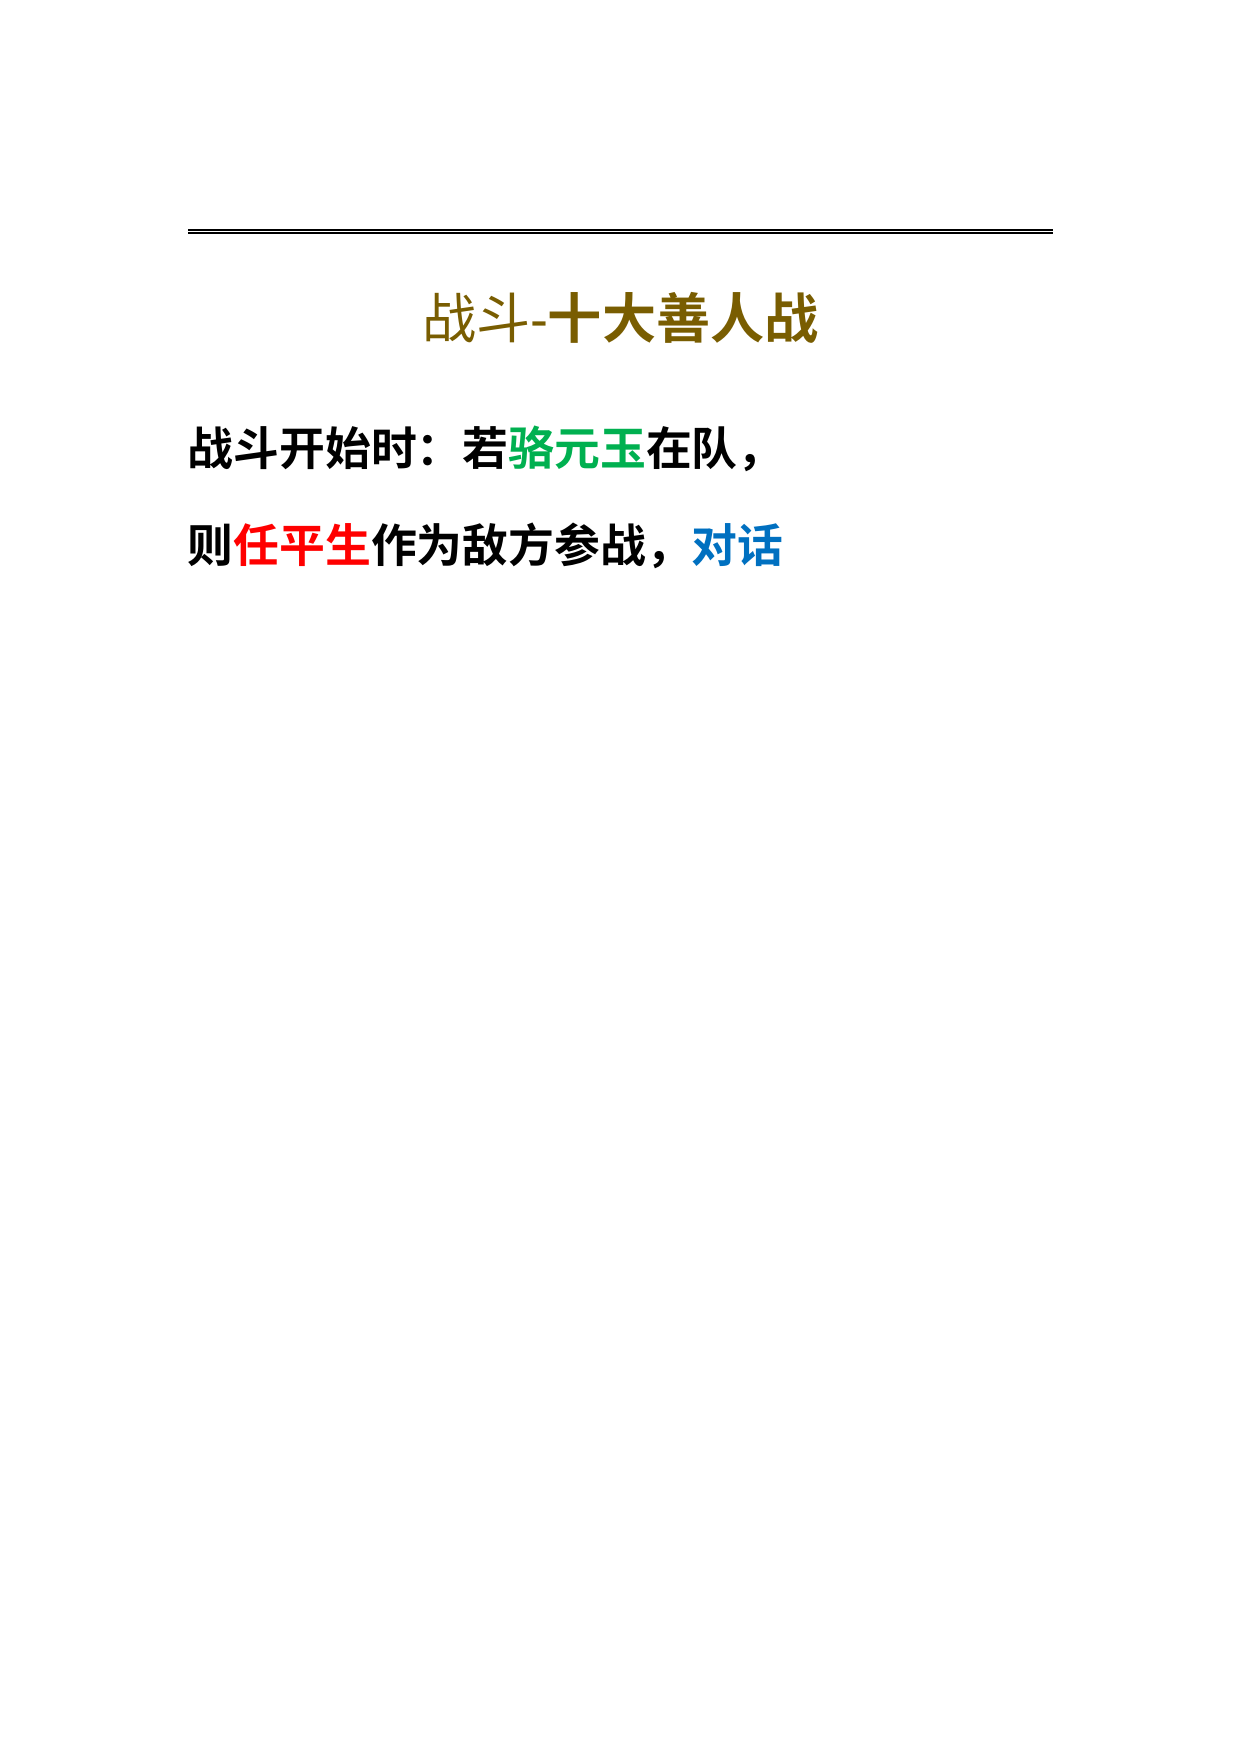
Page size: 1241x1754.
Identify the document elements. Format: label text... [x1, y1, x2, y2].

text 战斗-十大善人战 [187, 266, 1053, 364]
text 战斗开始时：若骆元玉在队， [187, 396, 1053, 494]
text 则任平生作为敌方参战，对话 [187, 494, 1053, 591]
